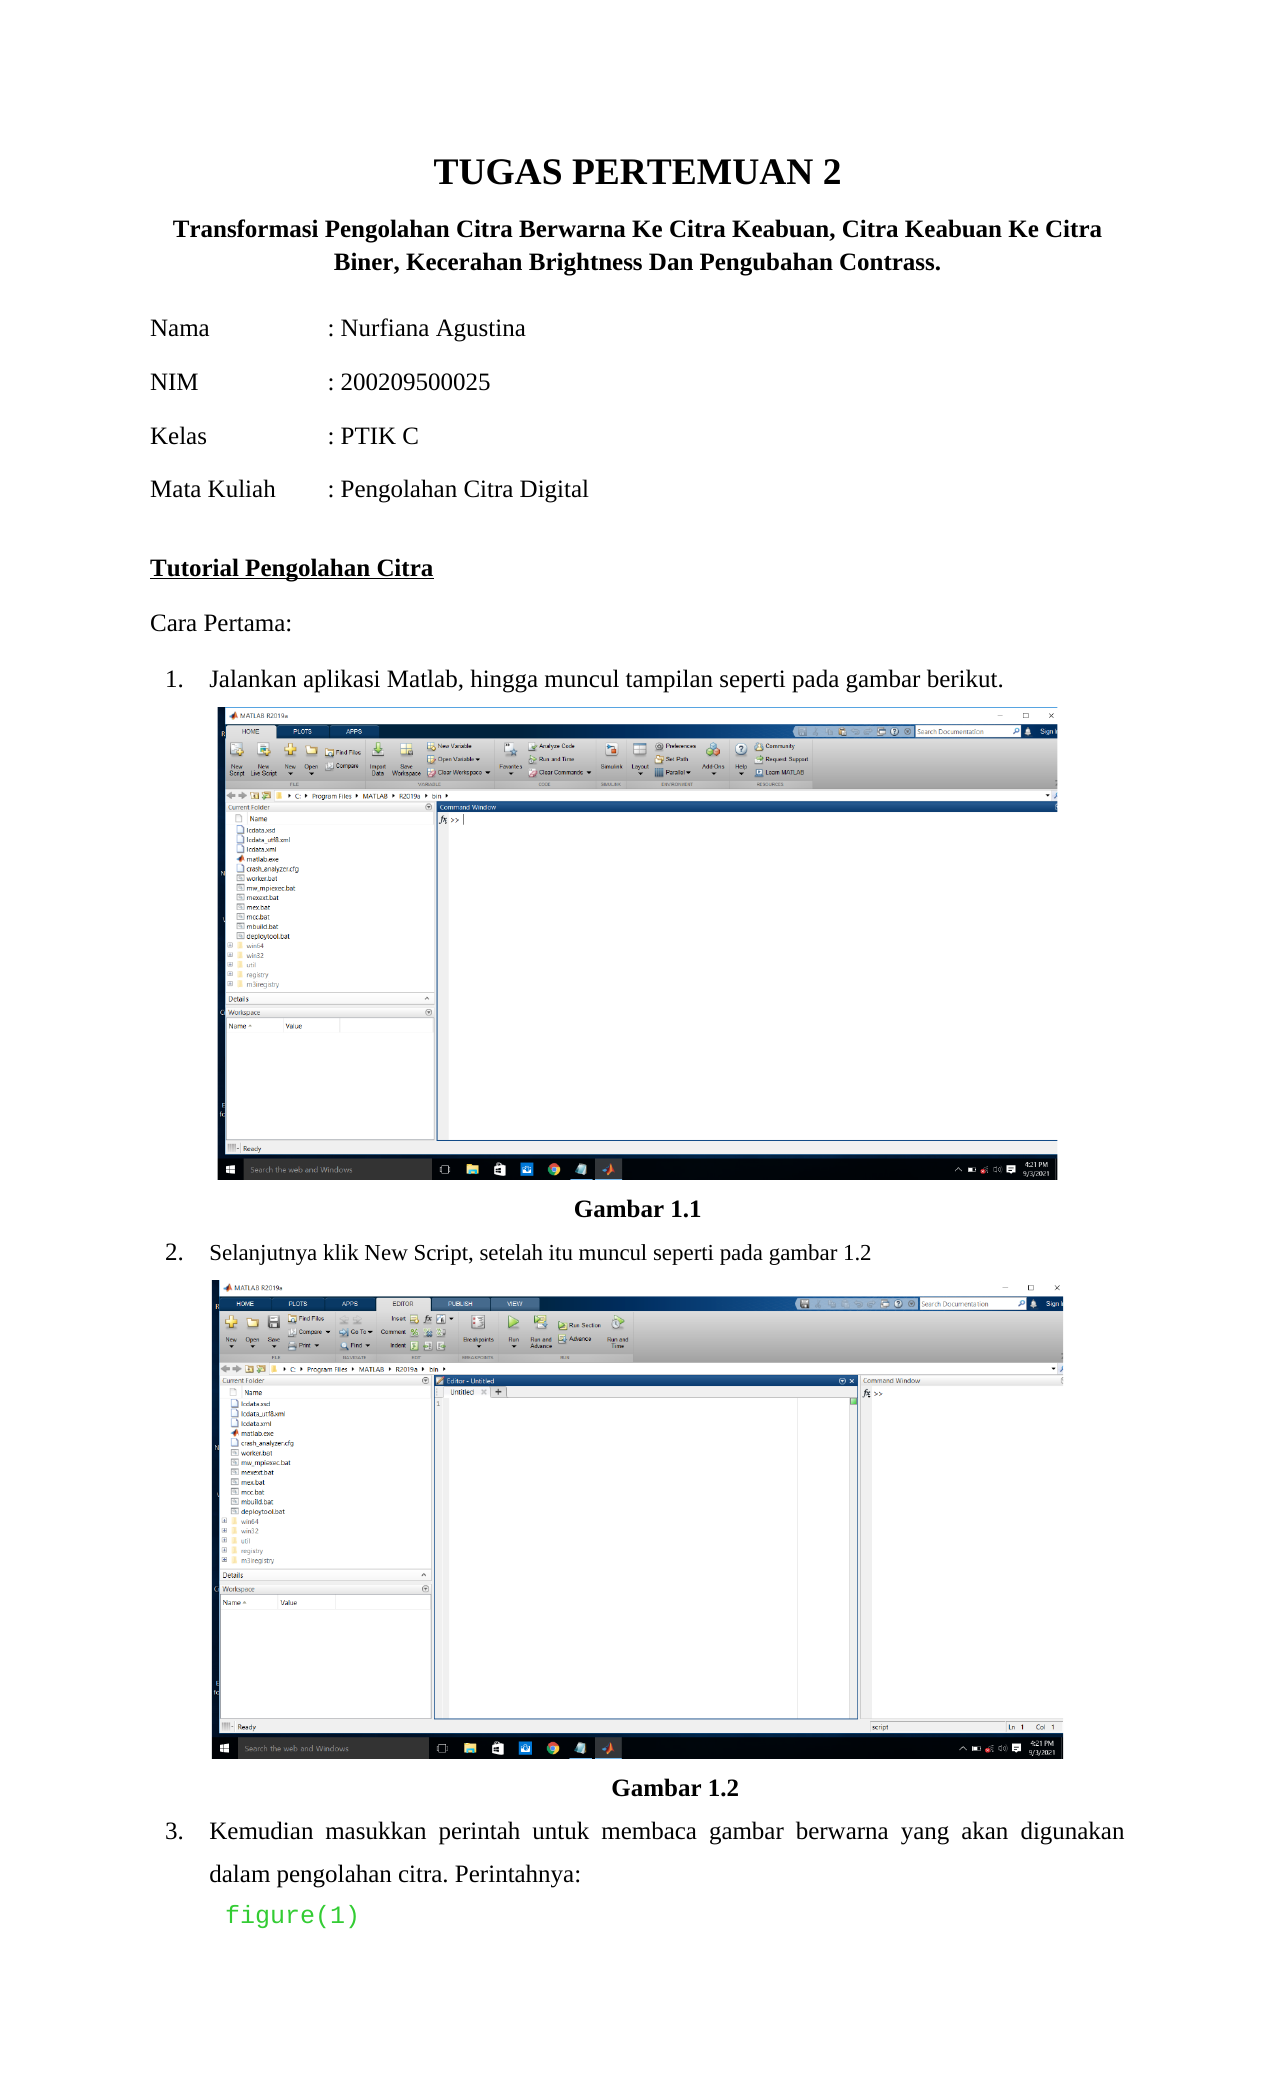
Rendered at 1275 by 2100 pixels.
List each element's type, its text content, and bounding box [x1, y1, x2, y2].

list Gambar 1.1 [150, 1194, 1125, 1222]
picture [217, 707, 1058, 1180]
text Kelas : PTIK C [150, 421, 1125, 449]
text Tutorial Pengolahan Citra [150, 553, 1125, 582]
text Cara Pertama: [150, 608, 1125, 637]
list Selanjutnya klik New Script, setelah itu muncul seperti pada gambar 1.2 [165, 1237, 1125, 1266]
text Transformasi Pengolahan Citra Berwarna Ke Citra Keabuan, Citra Keabuan Ke Citra Biner, Kecerahan Brightness Dan Pengubahan Contrass. [150, 214, 1125, 276]
list figure(1) [225, 1902, 1125, 1931]
text NIM : 200209500025 [150, 367, 1125, 396]
list Jalankan aplikasi Matlab, hingga muncul tampilan seperti pada gambar berikut. [165, 664, 1125, 693]
text TUGAS PERTEMUAN 2 [150, 150, 1125, 193]
picture [211, 1280, 1064, 1759]
list Kemudian masukkan perintah untuk membaca gambar berwarna yang akan digunakan dalam pengolahan citra. Perintahnya: [165, 1816, 1125, 1888]
text Mata Kuliah : Pengolahan Citra Digital [150, 474, 1125, 503]
text Nama : Nurfiana Agustina [150, 313, 1125, 342]
list Gambar 1.2 [225, 1773, 1125, 1802]
